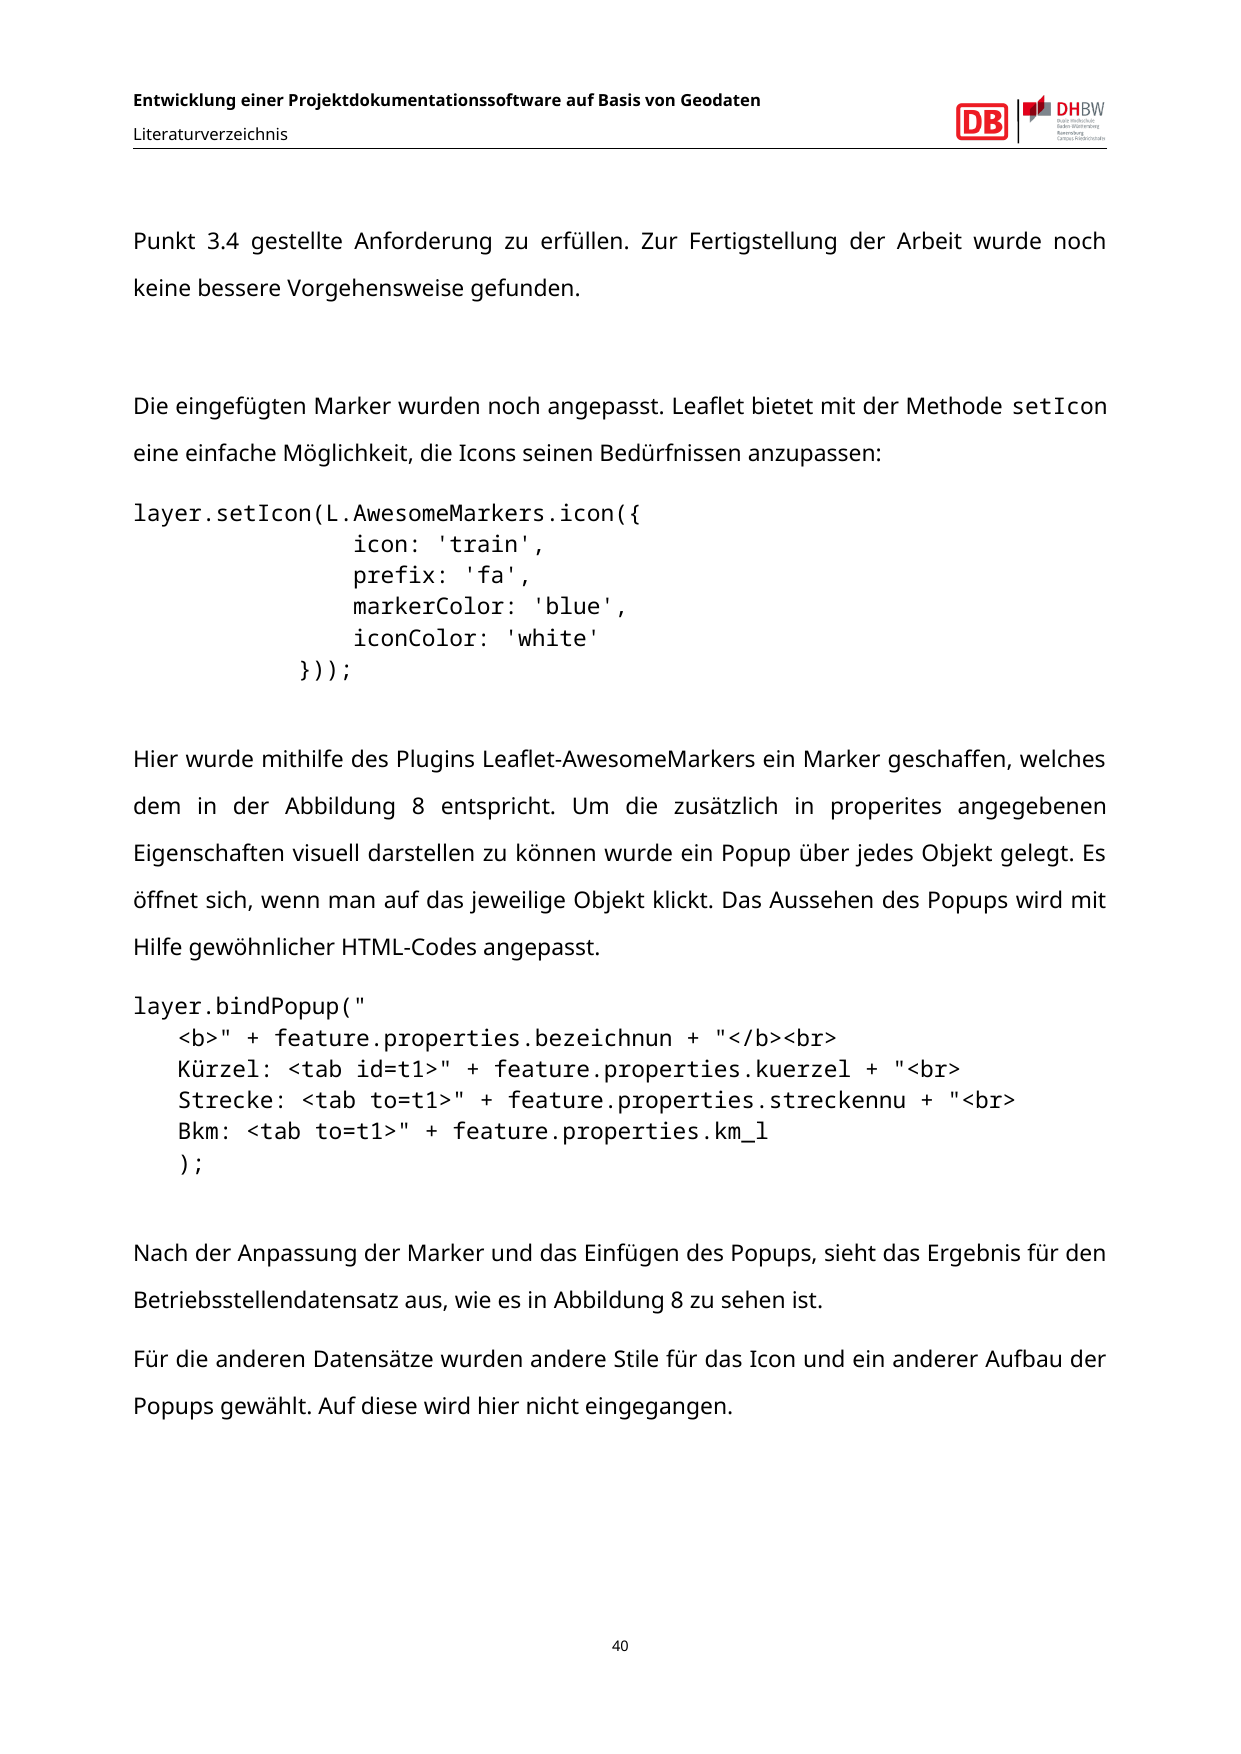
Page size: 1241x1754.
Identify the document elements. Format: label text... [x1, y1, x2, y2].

picture [956, 103, 1009, 141]
text prefix: 'fa', [133, 559, 1107, 590]
text layer.setIcon(L.AwesomeMarkers.icon({ [133, 497, 1107, 528]
text Bkm: <tab to=t1>" + feature.properties.km_l [177, 1115, 1107, 1147]
picture [1023, 95, 1106, 141]
text ); [177, 1147, 1107, 1178]
text Für die anderen Datensätze wurden andere Stile für das Icon und ein anderer Aufbau der Popups gewählt. Auf diese wird hier nicht eingegangen. [133, 1343, 1107, 1422]
text Die eingefügten Marker wurden noch angepasst. Leaflet bietet mit der Methode setIcon eine einfache Möglichkeit, die Icons seinen Bedürfnissen anzupassen: [133, 390, 1107, 468]
text icon: 'train', [133, 528, 1107, 559]
text Nach der Anpassung der Marker und das Einfügen des Popups, sieht das Ergebnis für den Betriebsstellendatensatz aus, wie es in Abbildung 8 zu sehen ist. [133, 1237, 1107, 1315]
text Strecke: <tab to=t1>" + feature.properties.streckennu + "<br> [177, 1084, 1107, 1115]
text Hier wurde mithilfe des Plugins Leaflet-AwesomeMarkers ein Marker geschaffen, welches dem in der Abbildung 8 entspricht. Um die zusätzlich in properites angegebenen Eigenschaften visuell darstellen zu können wurde ein Popup über jedes Objekt gelegt. Es öffnet sich, wenn man auf das jeweilige Objekt klickt. Das Aussehen des Popups wird mit Hilfe gewöhnlicher HTML-Codes angepasst. [133, 743, 1107, 962]
text layer.bindPopup(" [133, 990, 1107, 1022]
text <b>" + feature.properties.bezeichnun + "</b><br> [133, 1022, 1107, 1053]
text })); [133, 653, 1107, 684]
text markerColor: 'blue', [133, 590, 1107, 622]
text iconColor: 'white' [133, 622, 1107, 653]
text Kürzel: <tab id=t1>" + feature.properties.kuerzel + "<br> [177, 1053, 1107, 1084]
